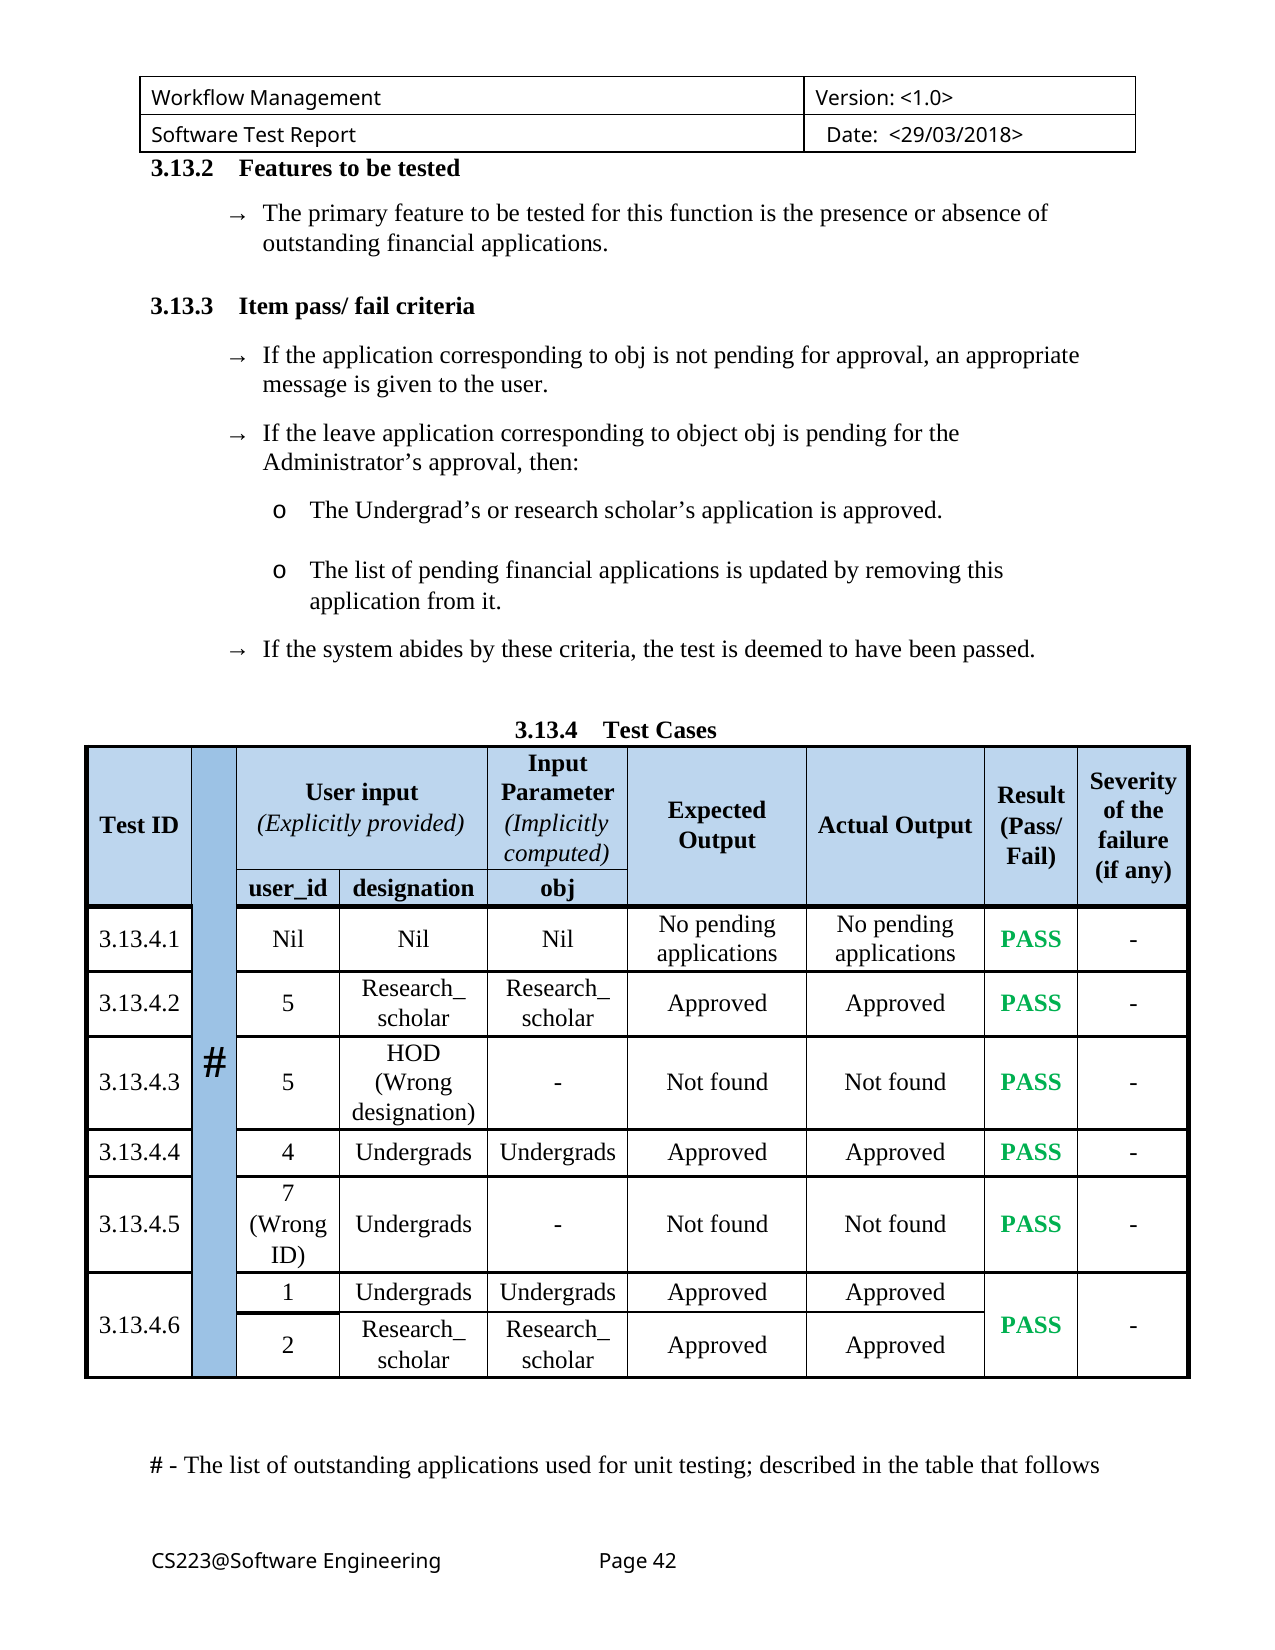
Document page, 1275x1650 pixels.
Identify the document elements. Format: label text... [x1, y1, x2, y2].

table_cell Research_ scholar [488, 1313, 627, 1376]
table_cell No pending applications [807, 909, 984, 969]
table_cell Not found [628, 1178, 806, 1271]
table_cell Nil [488, 909, 627, 969]
list 3.13.4 Test Cases [262, 716, 1125, 743]
table_header Input Parameter (Implicitly computed) [488, 748, 627, 869]
table_cell PASS [985, 1178, 1077, 1271]
table_header Severity of the failure (if any) [1078, 748, 1186, 904]
table_cell - [1078, 909, 1186, 969]
table_cell user_id [237, 870, 339, 904]
table_cell Approved [807, 1131, 984, 1175]
table_cell 4 [237, 1131, 339, 1175]
table_cell 3.13.4.4 [89, 1131, 191, 1175]
list The primary feature to be tested for this function is the presence or absence of outstanding financial applications. [225, 198, 1094, 257]
table_cell 3.13.4.2 [89, 973, 191, 1034]
table_cell - [1078, 1131, 1186, 1175]
table_cell - [1078, 1038, 1186, 1128]
table_cell 3.13.4.3 [89, 1038, 191, 1128]
table_cell Undergrads [340, 1131, 487, 1175]
table_cell 5 [237, 973, 339, 1034]
table_cell Not found [807, 1178, 984, 1271]
table_cell HOD (Wrong designation) [340, 1038, 487, 1128]
list The list of pending financial applications is updated by removing this application from it. [272, 555, 1102, 615]
table_cell PASS [985, 973, 1077, 1034]
table_cell 2 [237, 1315, 339, 1376]
list The Undergrad’s or research scholar’s application is approved. [272, 495, 1102, 526]
table_cell Approved [628, 1274, 806, 1311]
table_cell Undergrads [340, 1178, 487, 1271]
table_cell designation [340, 870, 487, 904]
list # - The list of outstanding applications used for unit testing; described in the table that follows [150, 1449, 1125, 1479]
table_cell PASS [985, 1131, 1077, 1175]
table_cell - [1078, 1274, 1186, 1376]
text 3.13.2 Features to be tested [151, 153, 1125, 182]
list If the leave application corresponding to object obj is pending for the Administrator’s approval, then: [225, 418, 1037, 476]
table_cell Research_ scholar [488, 973, 627, 1034]
table_cell Approved [628, 1313, 806, 1376]
table_cell obj [488, 870, 627, 904]
table_header Test ID [89, 748, 191, 904]
list If the application corresponding to obj is not pending for approval, an appropriate message is given to the user. [225, 340, 1125, 398]
table_cell Approved [807, 1274, 984, 1311]
table_header Result (Pass/Fail) [985, 748, 1077, 904]
table_cell 1 [237, 1274, 339, 1311]
table_cell - [488, 1038, 627, 1128]
table_cell Approved [807, 1313, 984, 1376]
table_header # [192, 748, 236, 1376]
table_header User input (Explicitly provided) [237, 748, 487, 869]
table_cell Approved [628, 973, 806, 1034]
table_header Expected Output [628, 748, 806, 904]
table_header Actual Output [807, 748, 984, 904]
table_cell Approved [807, 973, 984, 1034]
table_cell - [1078, 1178, 1186, 1271]
list If the system abides by these criteria, the test is deemed to have been passed. [225, 635, 1125, 662]
table_cell PASS [985, 909, 1077, 969]
table_cell - [488, 1178, 627, 1271]
table_cell 7 (Wrong ID) [237, 1178, 339, 1271]
table_cell Undergrads [340, 1274, 487, 1311]
table_cell PASS [985, 1038, 1077, 1128]
table_cell 3.13.4.5 [89, 1178, 191, 1271]
table_cell Undergrads [488, 1274, 627, 1311]
table_cell 5 [237, 1038, 339, 1128]
table_cell Research_ scholar [340, 973, 487, 1034]
table_cell No pending applications [628, 909, 806, 969]
table_cell Not found [807, 1038, 984, 1128]
table_cell 3.13.4.6 [89, 1274, 191, 1376]
text 3.13.3 Item pass/ fail criteria [150, 291, 1125, 319]
table_cell Undergrads [488, 1131, 627, 1175]
table_cell Research_ scholar [340, 1313, 487, 1376]
table_cell - [1078, 973, 1186, 1034]
table_cell PASS [985, 1274, 1077, 1376]
table_cell Not found [628, 1038, 806, 1128]
table_cell 3.13.4.1 [89, 909, 191, 969]
table_cell Approved [628, 1131, 806, 1175]
table_cell Nil [237, 909, 339, 969]
table_cell Nil [340, 909, 487, 969]
